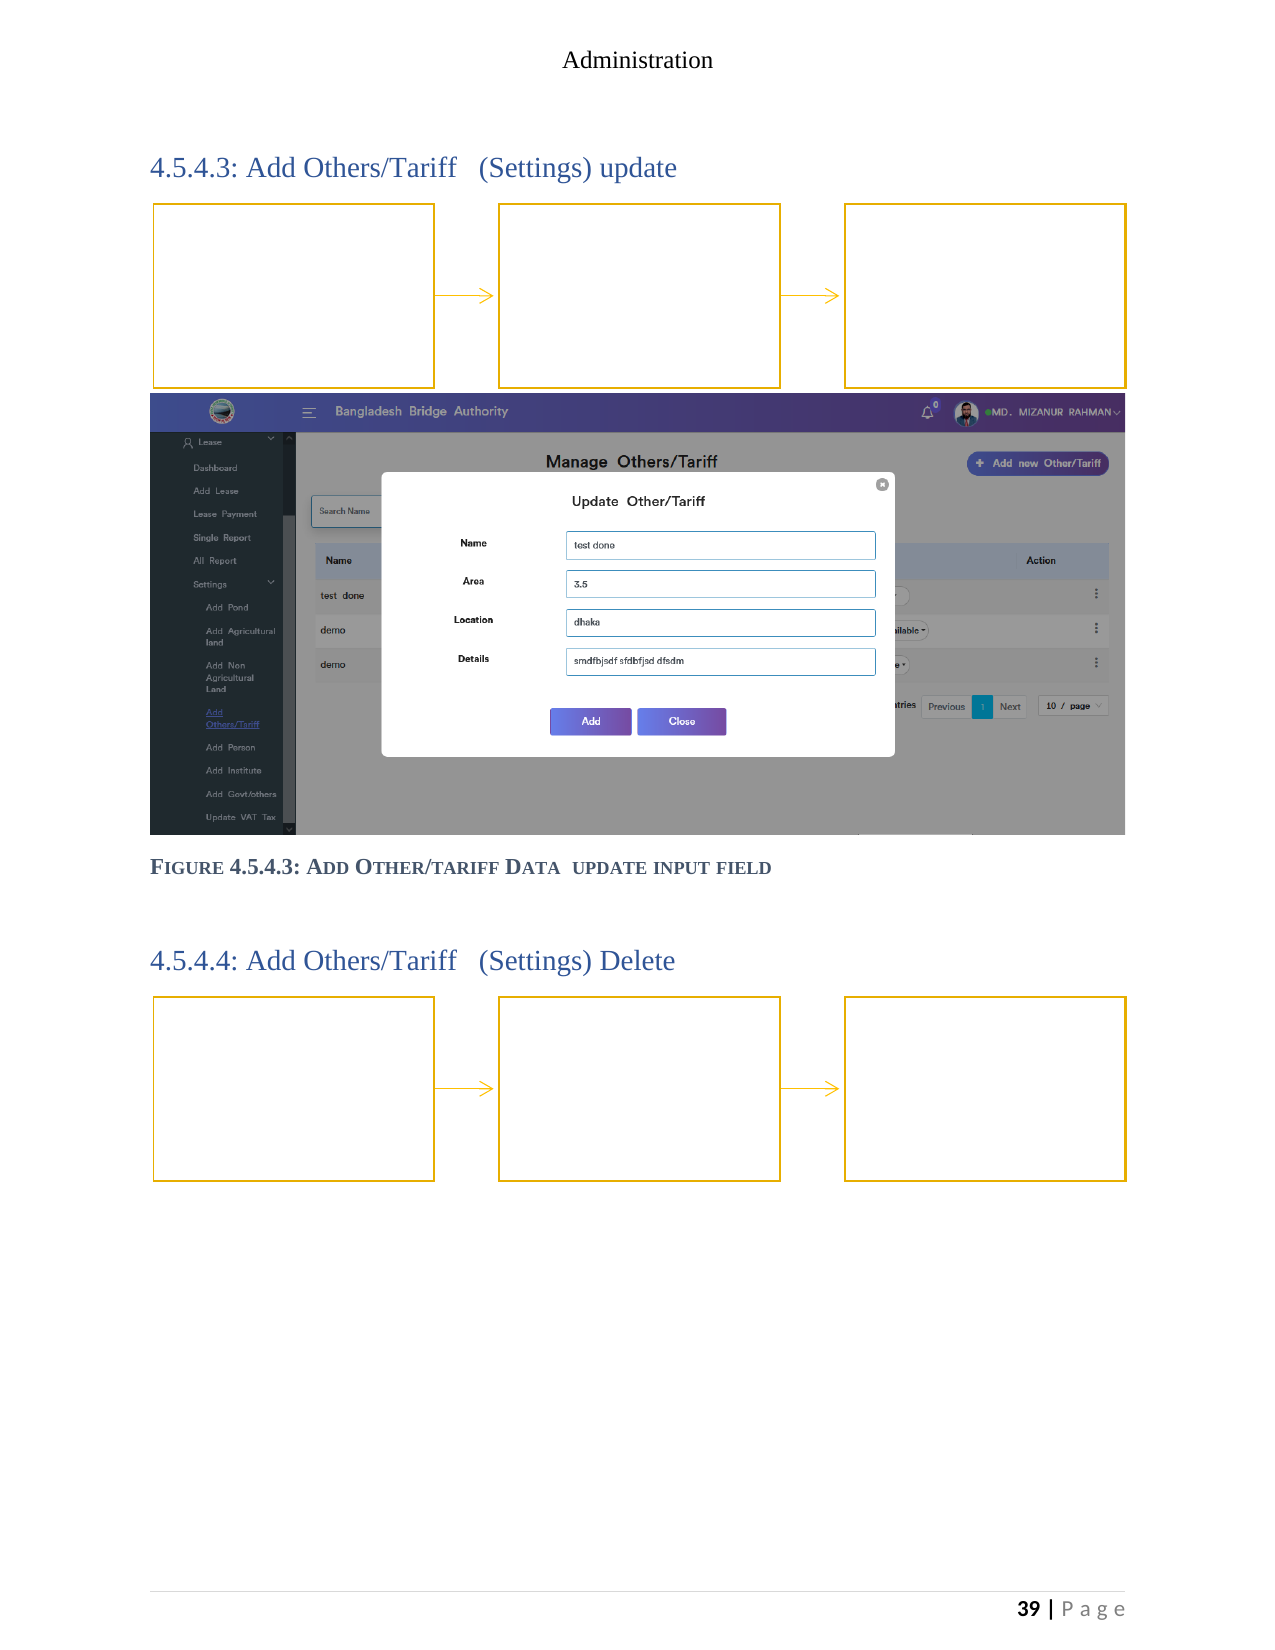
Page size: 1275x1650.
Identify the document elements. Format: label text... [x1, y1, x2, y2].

subtitle 4.5.4.3: Add Others/Tariff (Settings) update [150, 150, 1125, 183]
subtitle 4.5.4.4: Add Others/Tariff (Settings) Delete [150, 943, 1125, 976]
text Figure 4.5.4.3: Add Other/tariff Data update input field [150, 853, 1125, 879]
picture [150, 393, 1125, 835]
